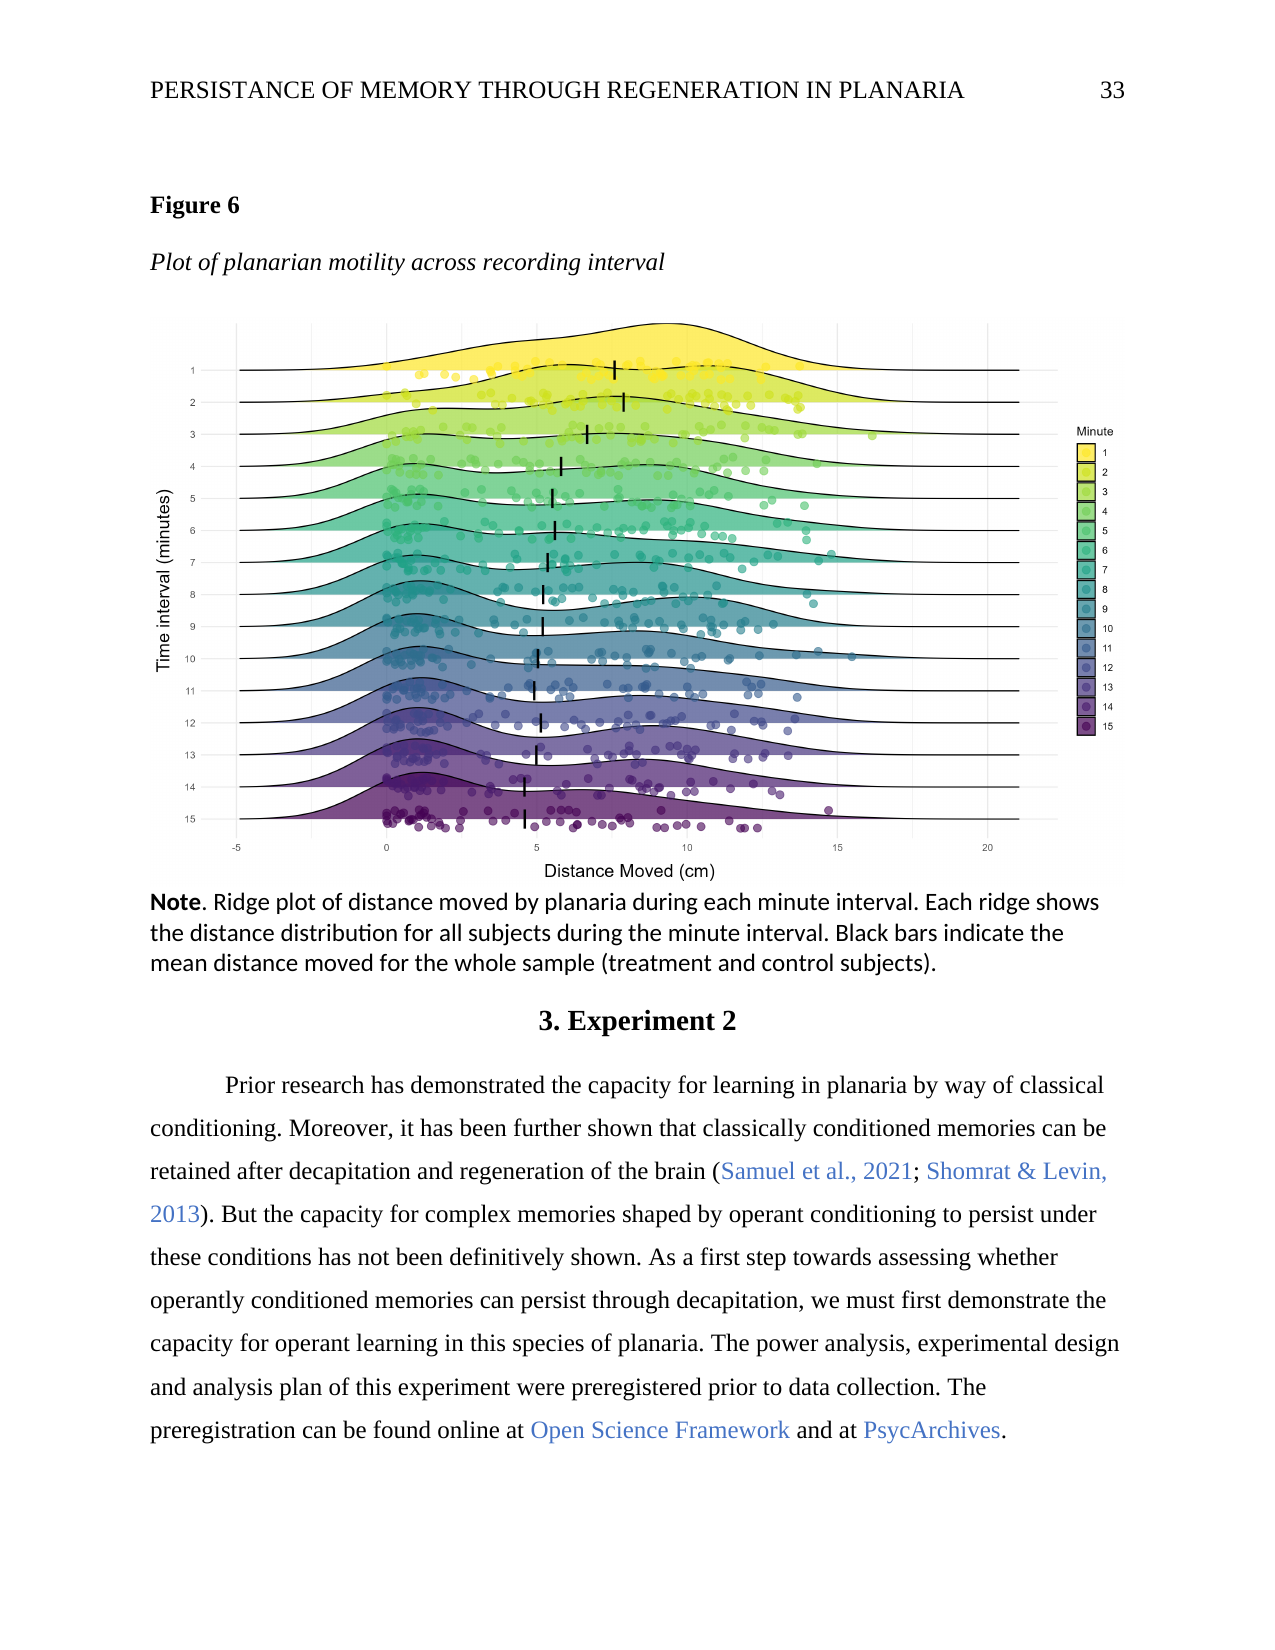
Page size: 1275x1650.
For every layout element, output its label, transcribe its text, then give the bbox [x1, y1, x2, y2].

text Note. Ridge plot of distance moved by planaria during each minute interval. Each ridge shows the distance distribution for all subjects during the minute interval. Black bars indicate the mean distance moved for the whole sample (treatment and control subjects). [150, 887, 1125, 978]
text Prior research has demonstrated the capacity for learning in planaria by way of classical conditioning. Moreover, it has been further shown that classically conditioned memories can be retained after decapitation and regeneration of the brain (Samuel et al., 2021; Shomrat & Levin, 2013). But the capacity for complex memories shaped by operant conditioning to persist under these conditions has not been definitively shown. As a first step towards assessing whether operantly conditioned memories can persist through decapitation, we must first demonstrate the capacity for operant learning in this species of planaria. The power analysis, experimental design and analysis plan of this experiment were preregistered prior to data collection. The preregistration can be found online at Open Science Framework and at PsycArchives. [150, 1070, 1125, 1443]
picture [150, 317, 1125, 887]
title Figure 6 [150, 190, 1125, 219]
subtitle 3. Experiment 2 [150, 1003, 1125, 1036]
text Plot of planarian motility across recording interval [150, 247, 1125, 276]
